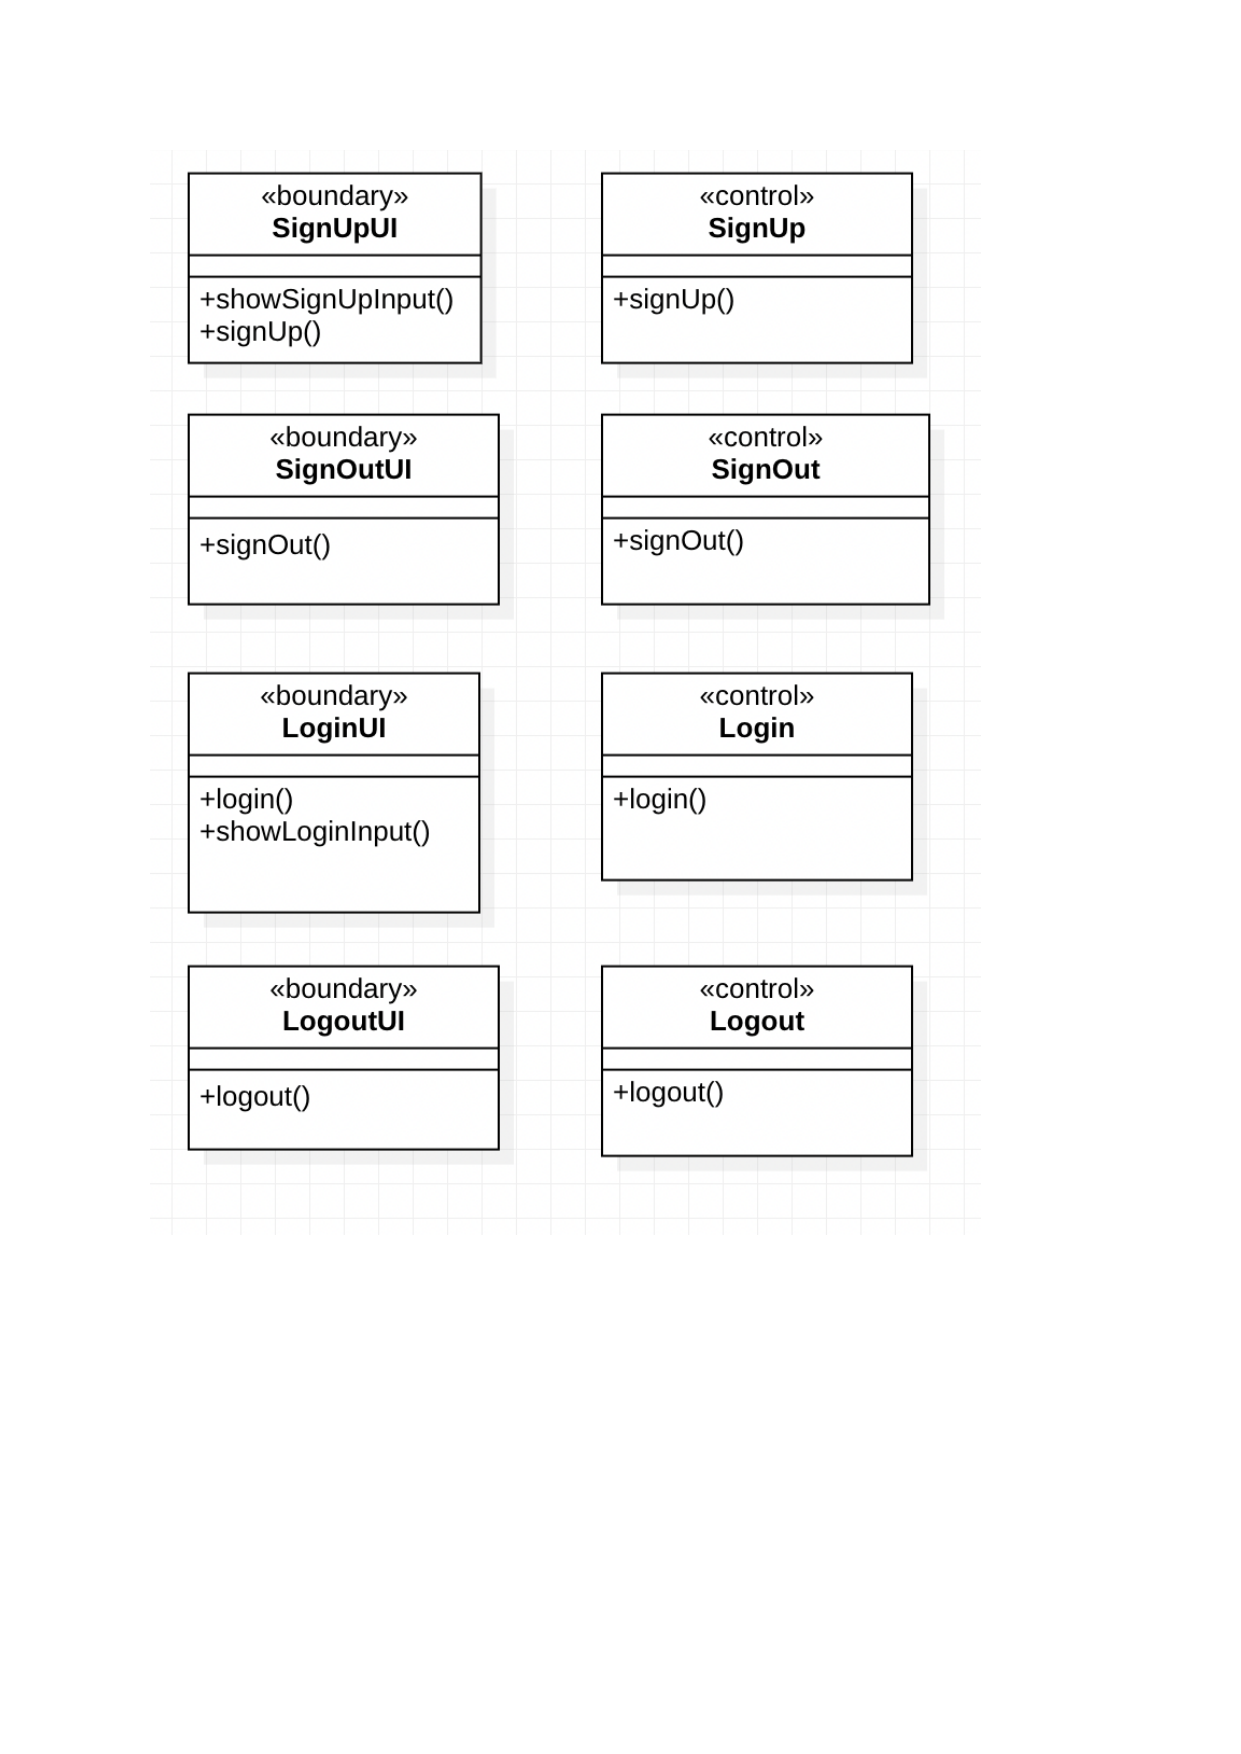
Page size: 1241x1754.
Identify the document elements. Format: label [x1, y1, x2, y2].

picture [150, 150, 981, 1235]
